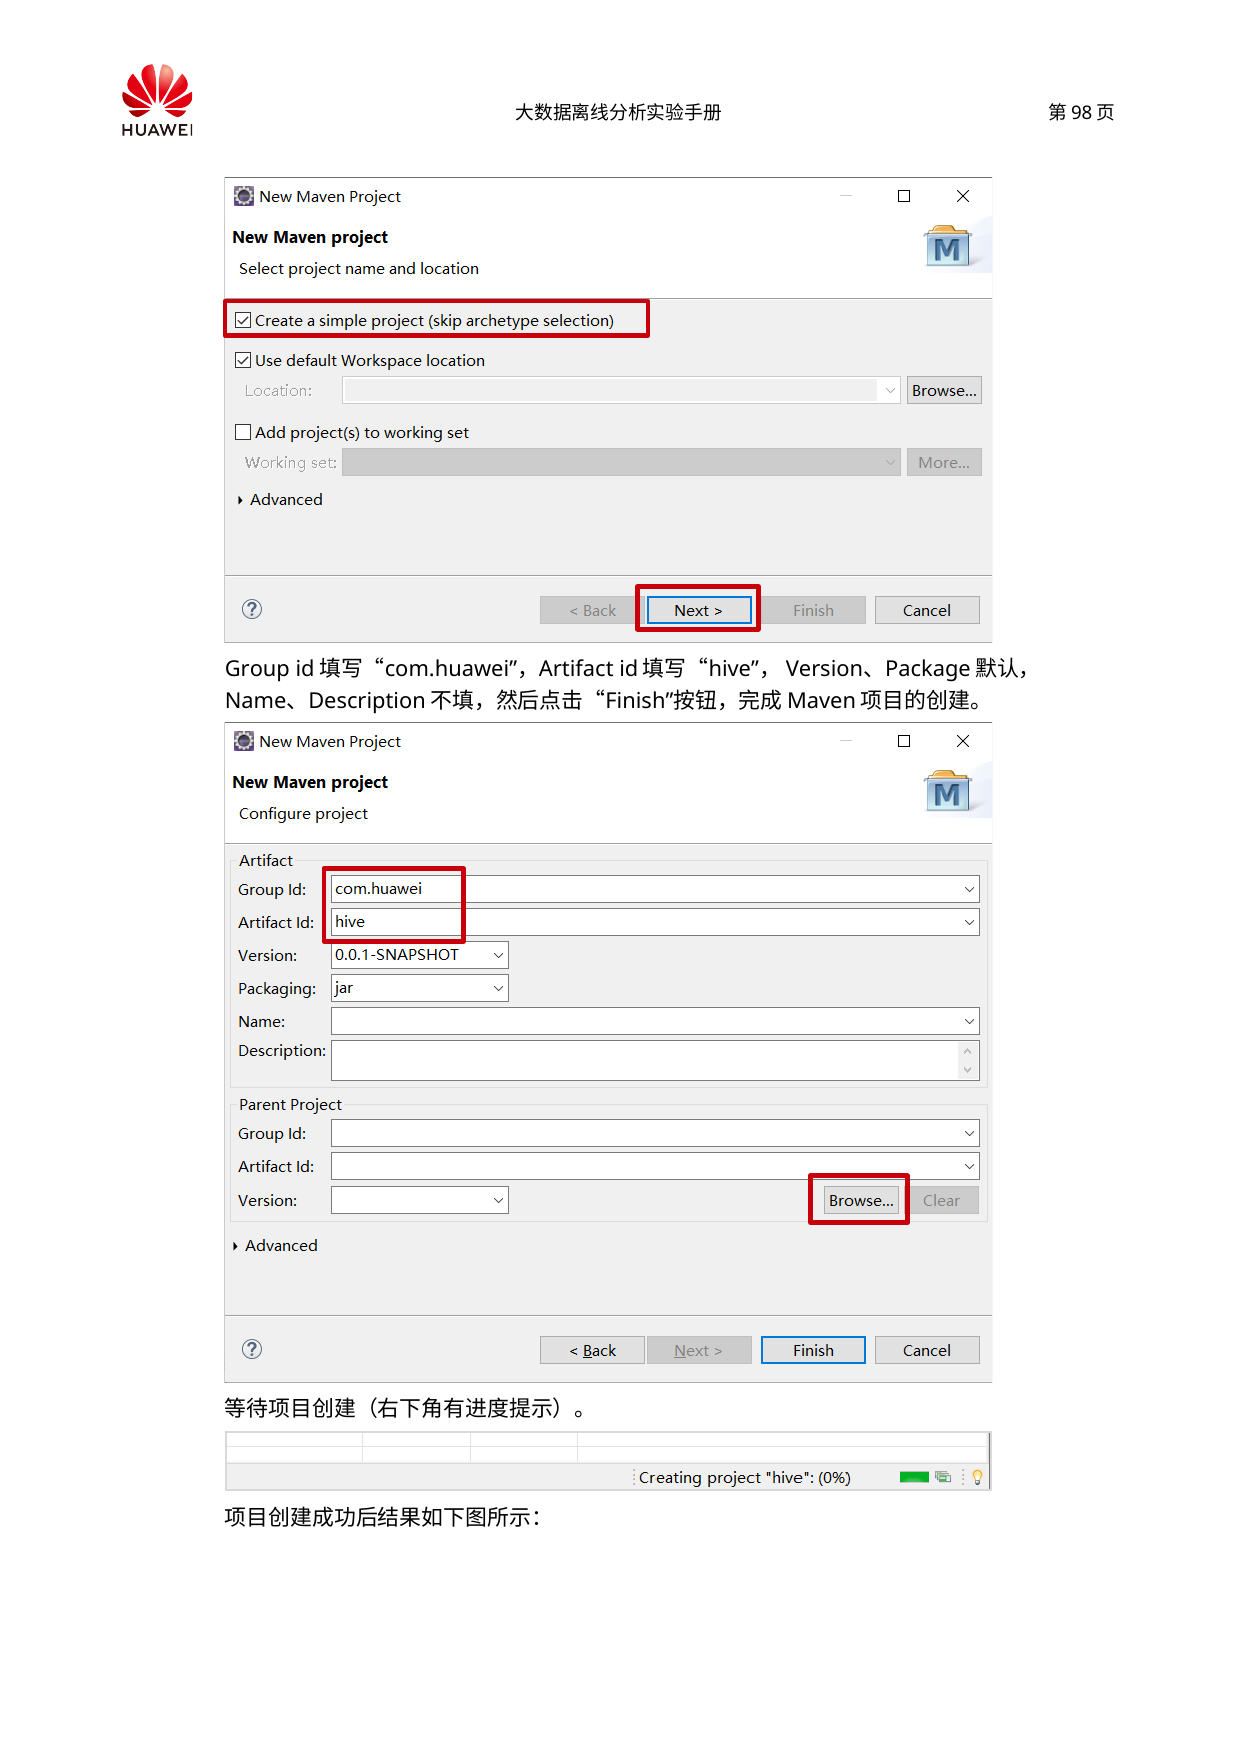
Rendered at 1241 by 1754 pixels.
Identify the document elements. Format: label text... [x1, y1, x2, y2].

text Group id填写“com.huawei”，Artifact id填写“hive”， Version、Package默认，Name、Description不填，然后点击“Finish”按钮，完成Maven项目的创建。 [224, 651, 1122, 714]
picture [227, 1433, 990, 1489]
text 项目创建成功后结果如下图所示： [224, 1500, 1122, 1531]
picture [122, 64, 193, 136]
text 等待项目创建（右下角有进度提示）。 [224, 1391, 1122, 1423]
picture [224, 722, 993, 1383]
picture [224, 177, 993, 643]
picture [227, 303, 646, 333]
